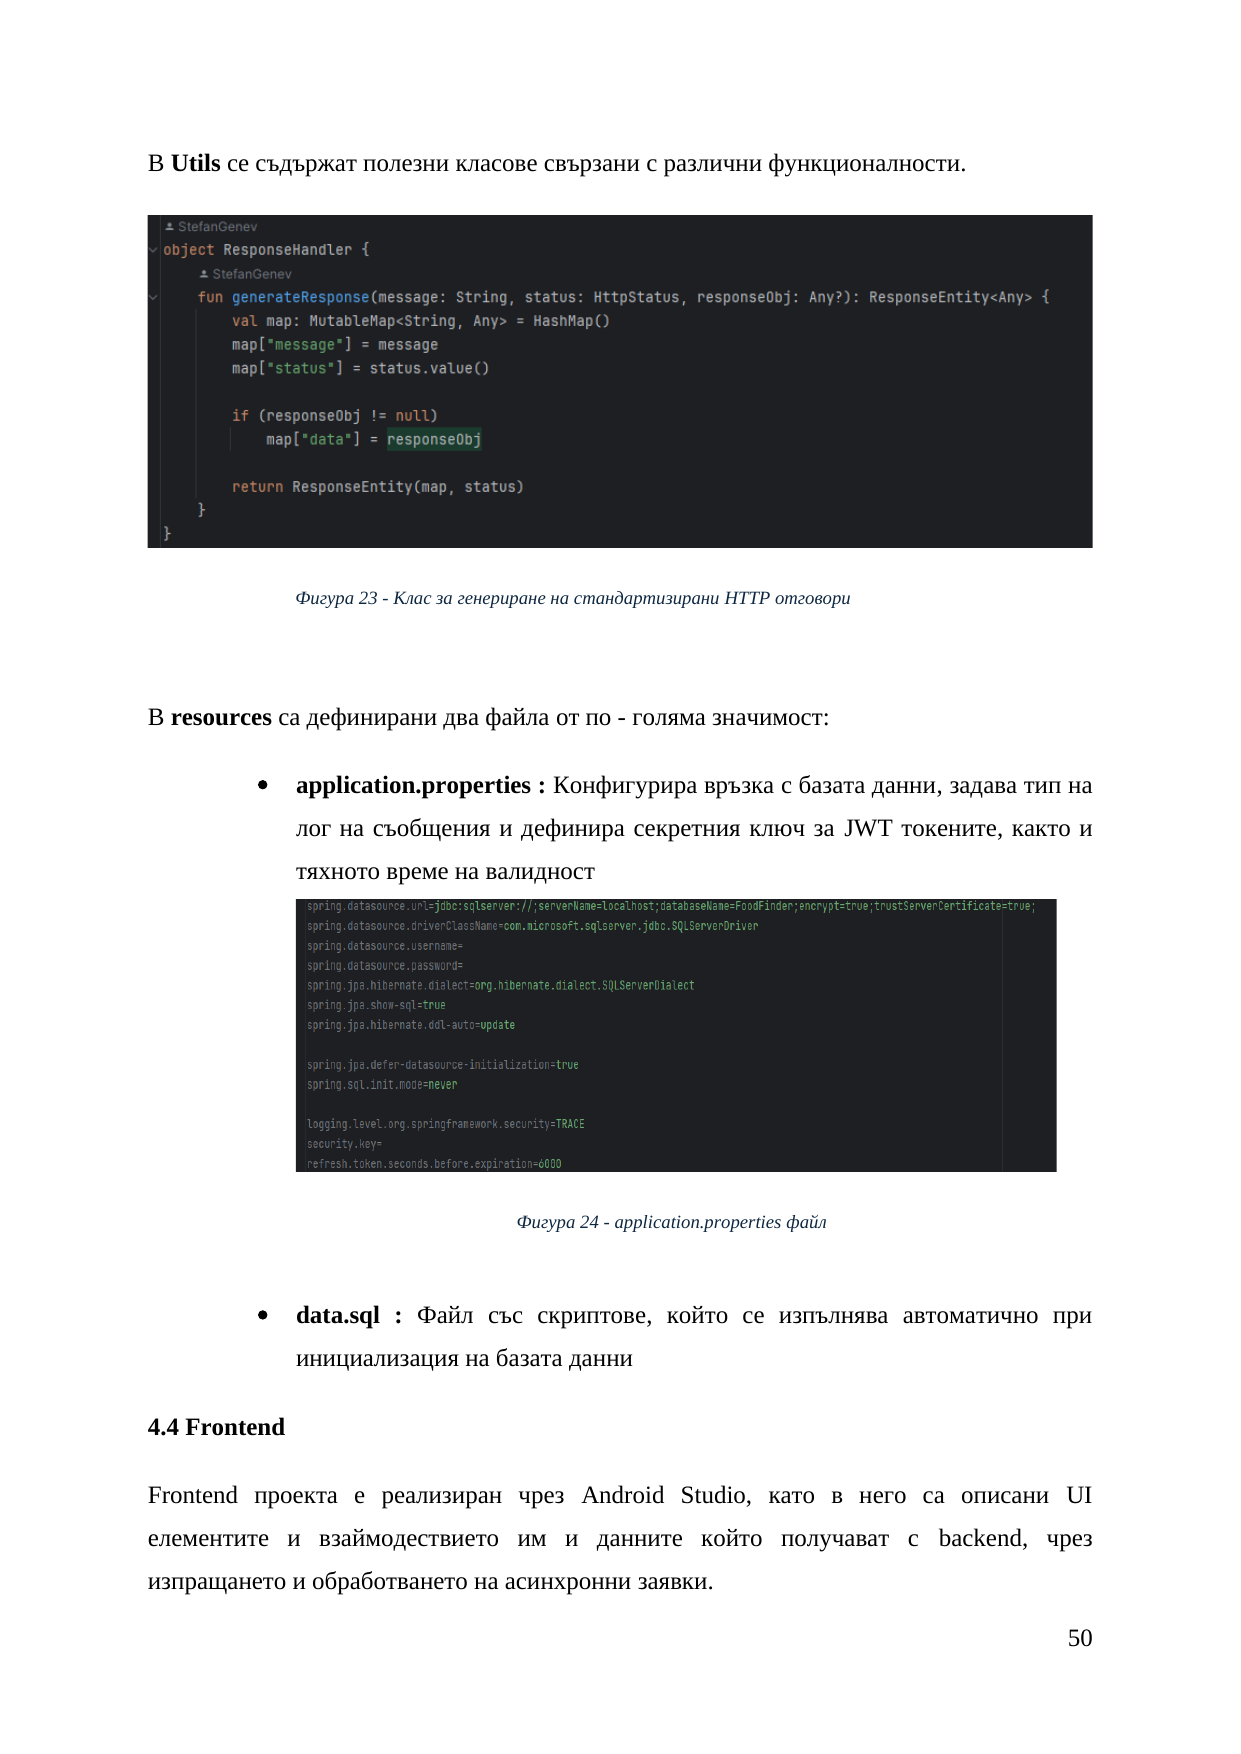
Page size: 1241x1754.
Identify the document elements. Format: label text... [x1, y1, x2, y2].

text В Utils се съдържат полезни класове свързани с различни функционалности. [148, 148, 1093, 176]
text В resources са дефинирани два файла от по - голяма значимост: [148, 702, 1093, 731]
picture [295, 899, 1057, 1172]
text Frontend проекта е реализиран чрез Android Studio, като в него са описани UI елементите и взаймодествието им и данните който получават с backend, чрез изпращането и обработването на асинхронни заявки. [148, 1480, 1093, 1595]
list application.properties : Конфигурира връзка с базата данни, задава тип на лог на съобщения и дефинира секретния ключ за JWT токените, както и тяхното време на валидност [258, 770, 1093, 885]
picture [147, 215, 1093, 548]
text Фигура 24 - application.properties файл [441, 1211, 1093, 1232]
list data.sql : Файл със скриптове, който се изпълнява автоматично при инициализация на базата данни [258, 1300, 1093, 1372]
text Фигура 23 - Клас за генериране на стандартизирани HTTP отговори [220, 587, 1093, 609]
subtitle 4.4 Frontend [148, 1412, 1093, 1440]
